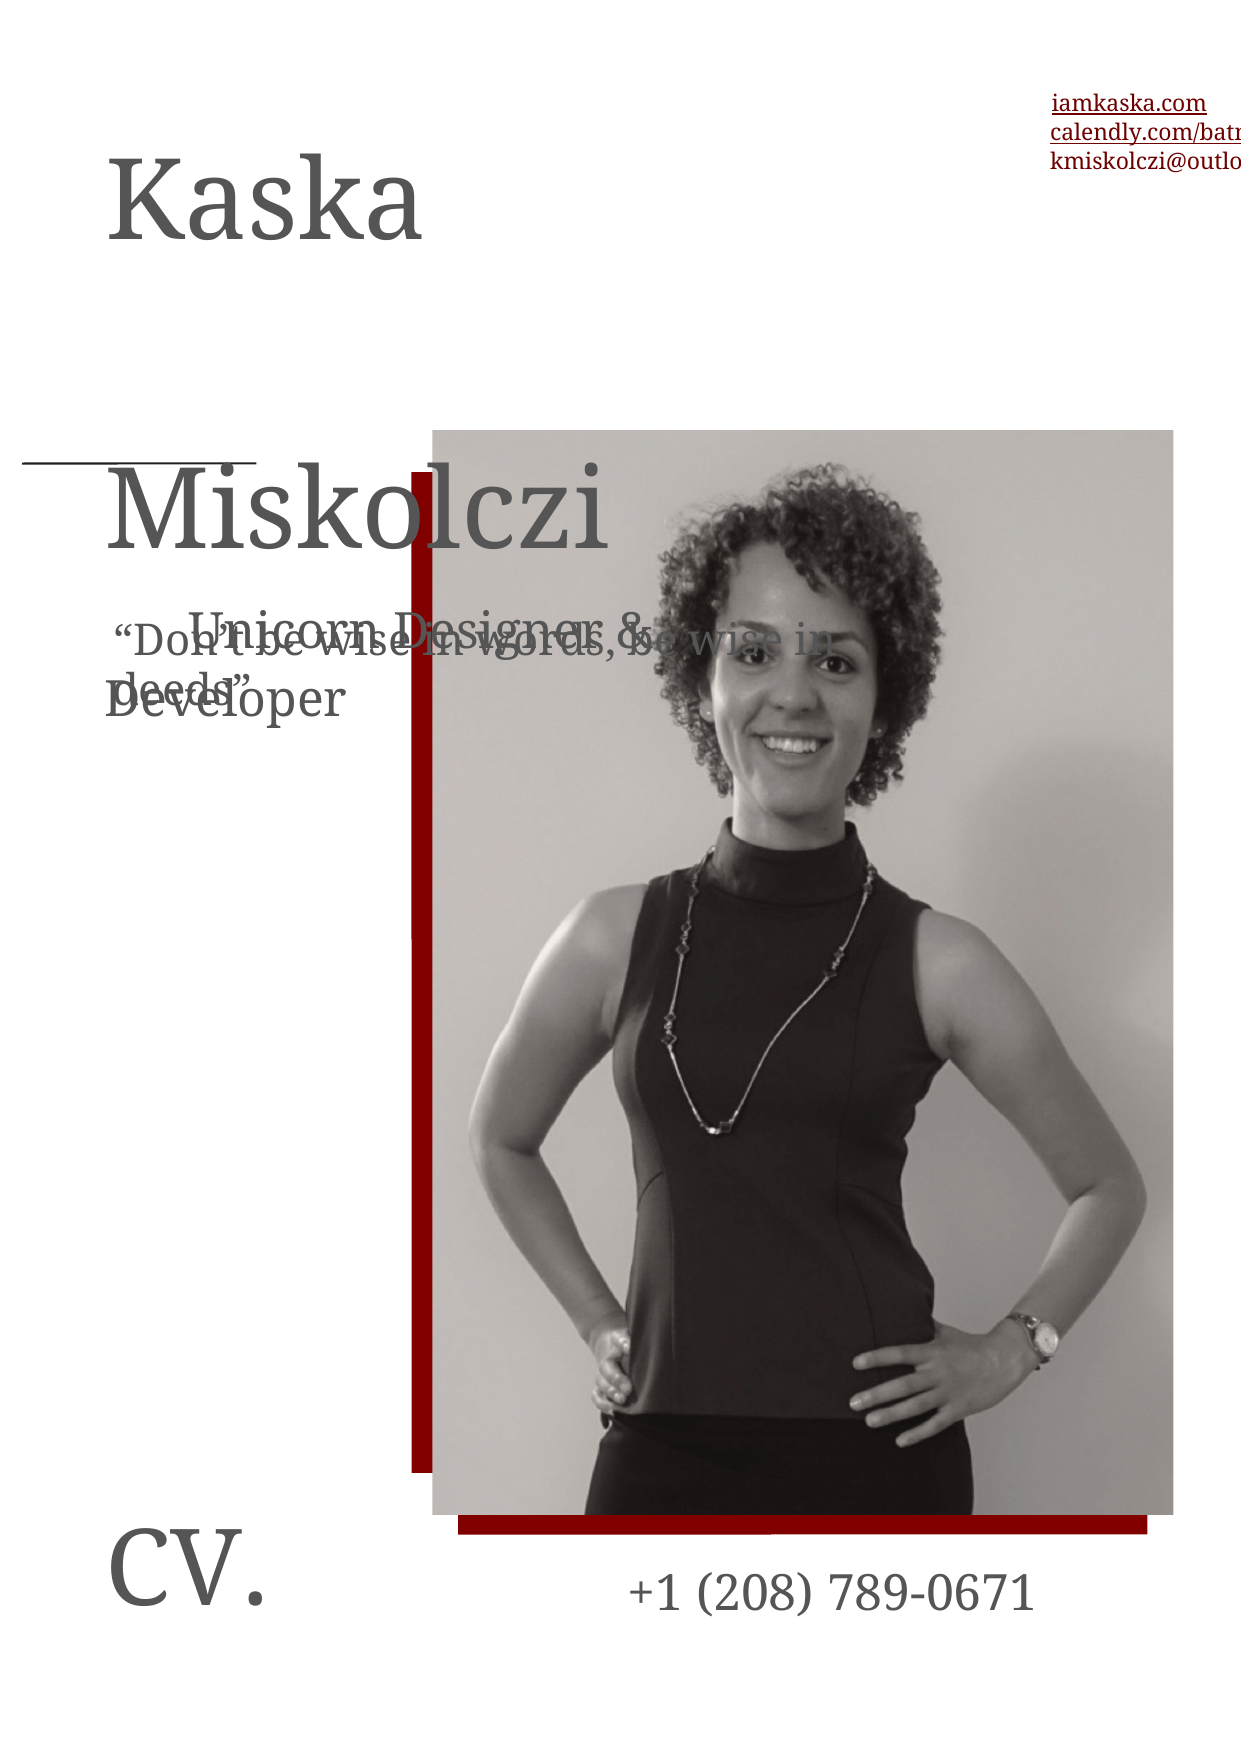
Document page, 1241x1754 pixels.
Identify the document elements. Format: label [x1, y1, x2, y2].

picture [432, 430, 1174, 1515]
picture [437, 635, 441, 645]
picture [432, 468, 438, 543]
picture [437, 623, 448, 632]
